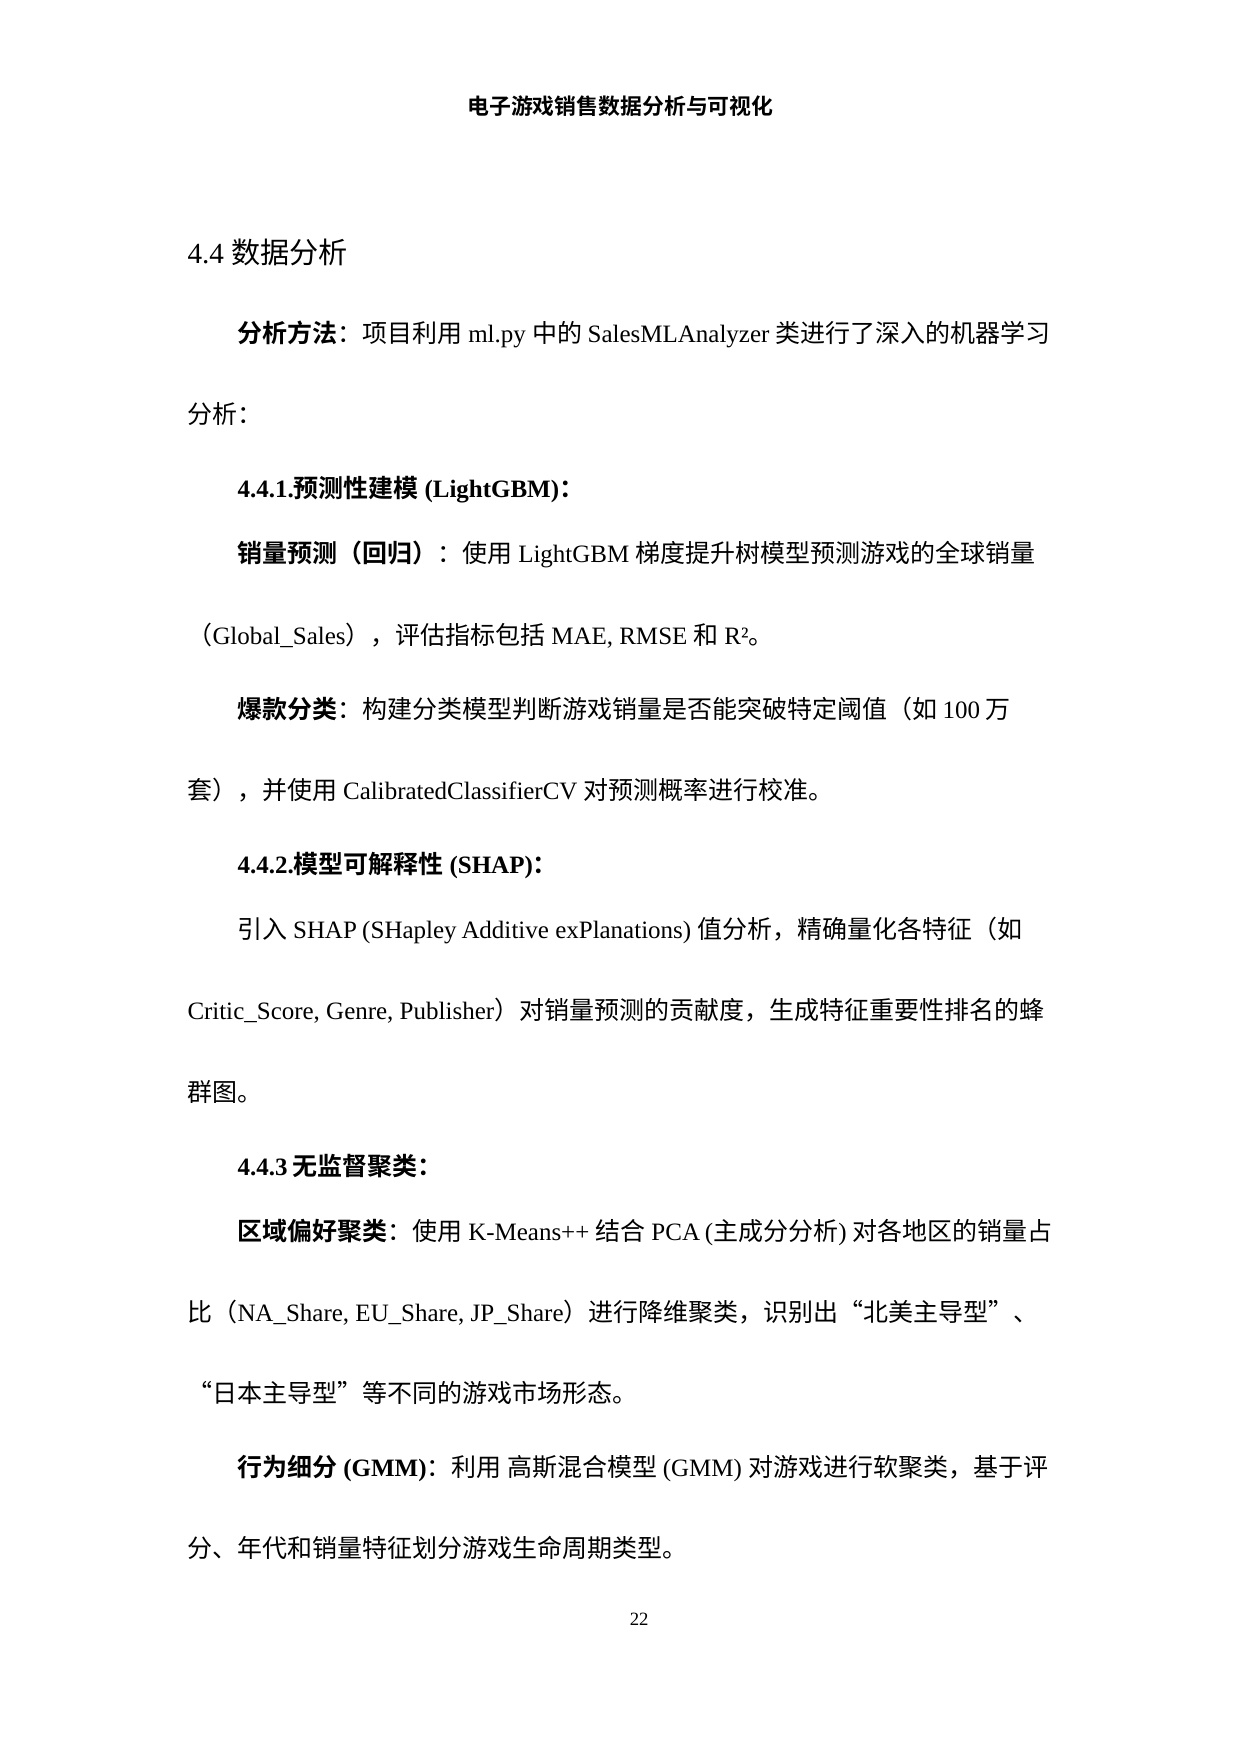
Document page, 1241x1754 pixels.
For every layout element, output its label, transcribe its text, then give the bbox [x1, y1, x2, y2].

text 行为细分 (GMM)：利用 高斯混合模型 (GMM) 对游戏进行软聚类，基于评分、年代和销量特征划分游戏生命周期类型。 [187, 1433, 1053, 1579]
subtitle 4.4.3无监督聚类： [187, 1132, 1053, 1197]
subtitle 4.4 数据分析 [187, 218, 1053, 283]
text 分析方法：项目利用 ml.py 中的 SalesMLAnalyzer 类进行了深入的机器学习分析： [187, 299, 1053, 445]
subtitle 4.4.1.预测性建模 (LightGBM)： [187, 454, 1053, 519]
text 区域偏好聚类：使用 K-Means++ 结合 PCA (主成分分析) 对各地区的销量占比（NA_Share, EU_Share, JP_Share）进行降维聚类，识别出“北美主导型”、“日本主导型”等不同的游戏市场形态。 [187, 1197, 1053, 1424]
text 爆款分类：构建分类模型判断游戏销量是否能突破特定阈值（如100万套），并使用 CalibratedClassifierCV 对预测概率进行校准。 [187, 675, 1053, 821]
text 销量预测（回归）：使用 LightGBM 梯度提升树模型预测游戏的全球销量（Global_Sales），评估指标包括 MAE, RMSE 和 R²。 [187, 519, 1053, 666]
subtitle 4.4.2.模型可解释性 (SHAP)： [187, 830, 1053, 895]
text 引入 SHAP (SHapley Additive exPlanations) 值分析，精确量化各特征（如 Critic_Score, Genre, Publisher）对销量预测的贡献度，生成特征重要性排名的蜂群图。 [187, 895, 1053, 1123]
